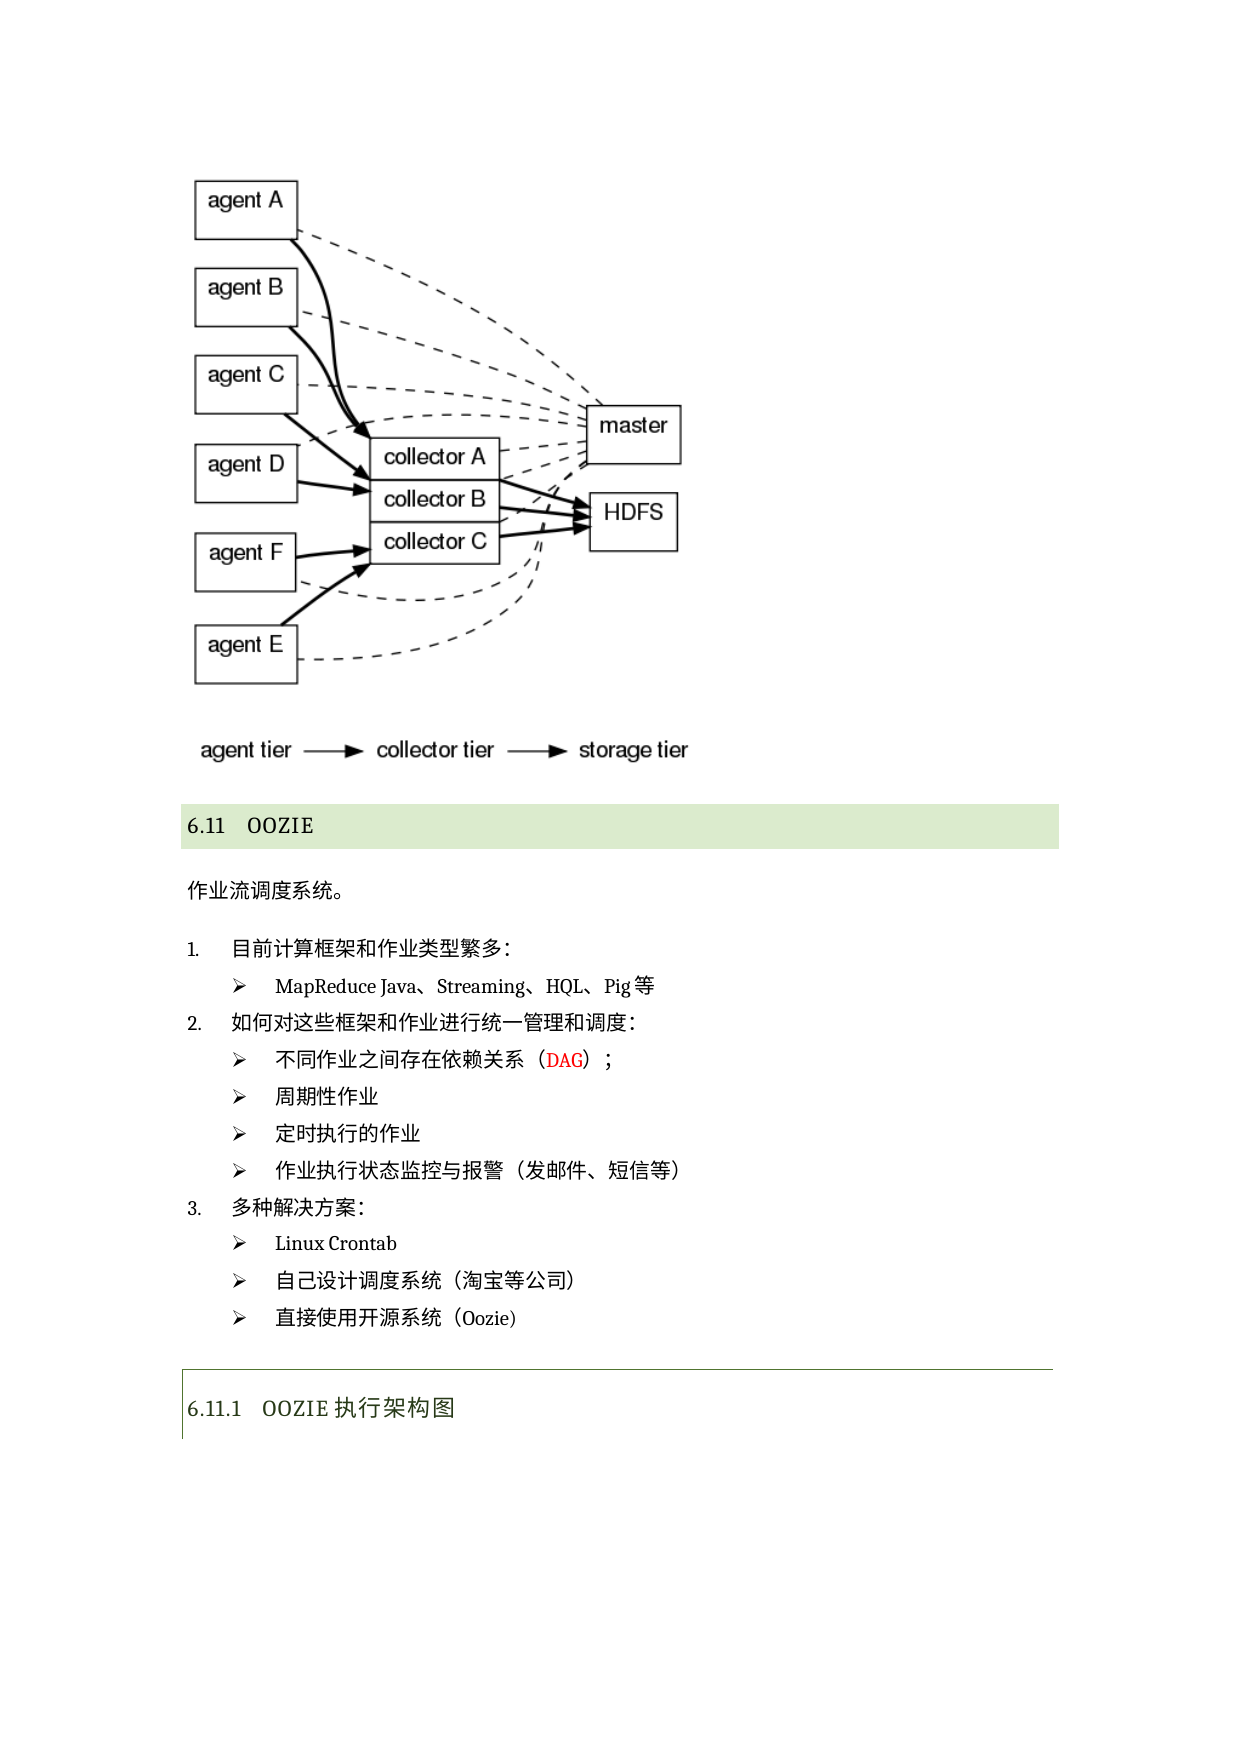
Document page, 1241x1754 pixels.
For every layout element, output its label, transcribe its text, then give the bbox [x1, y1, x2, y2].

subtitle Oozie执行架构图 [183, 1370, 1053, 1439]
list 作业执行状态监控与报警（发邮件、短信等） [231, 1153, 1053, 1186]
list 如何对这些框架和作业进行统一管理和调度： [187, 1005, 1053, 1038]
list MapReduce Java、Streaming、HQL、Pig等 [231, 968, 1053, 1001]
list 定时执行的作业 [231, 1116, 1053, 1149]
text 作业流调度系统。 [187, 873, 1053, 906]
list 周期性作业 [231, 1079, 1053, 1112]
list 目前计算框架和作业类型繁多： [187, 931, 1053, 964]
list 自己设计调度系统（淘宝等公司） [231, 1263, 1053, 1296]
list 直接使用开源系统（Oozie) [231, 1300, 1053, 1333]
list 多种解决方案： [187, 1190, 1053, 1223]
list 不同作业之间存在依赖关系（DAG）； [231, 1042, 1053, 1075]
list Linux Crontab [231, 1227, 1053, 1260]
subtitle Oozie [188, 810, 1053, 843]
